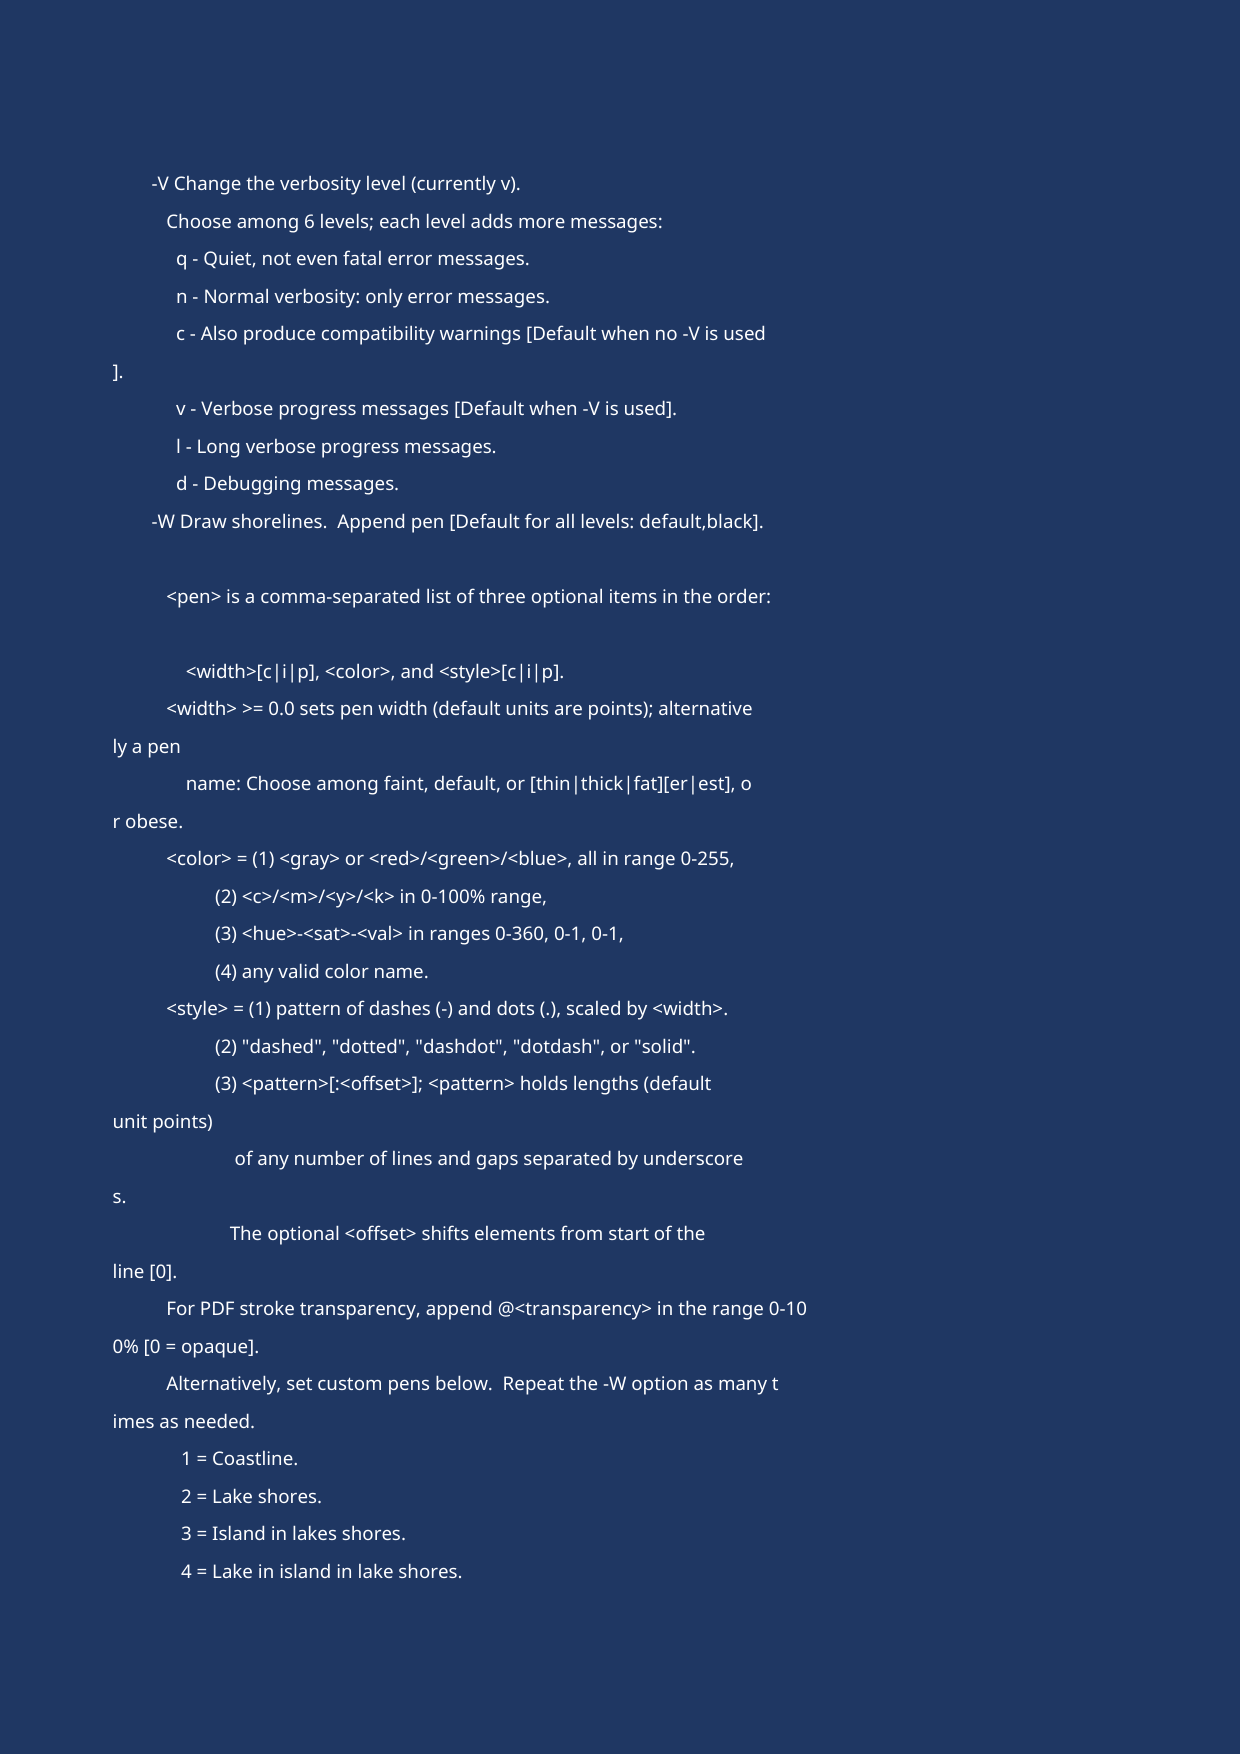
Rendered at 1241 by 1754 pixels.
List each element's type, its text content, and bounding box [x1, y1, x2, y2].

text (3) <hue>-<sat>-<val> in ranges 0-360, 0-1, 0-1, [112, 914, 1128, 952]
text of any number of lines and gaps separated by underscore [112, 1139, 1128, 1177]
text s. [112, 1177, 1128, 1214]
text (3) <pattern>[:<offset>]; <pattern> holds lengths (default [112, 1064, 1128, 1102]
text 2 = Lake shores. [112, 1477, 1128, 1514]
text (2) <c>/<m>/<y>/<k> in 0-100% range, [112, 877, 1128, 914]
text <style> = (1) pattern of dashes (-) and dots (.), scaled by <width>. [112, 989, 1128, 1027]
text unit points) [112, 1102, 1128, 1139]
text The optional <offset> shifts elements from start of the [112, 1214, 1128, 1252]
text <color> = (1) <gray> or <red>/<green>/<blue>, all in range 0-255, [112, 839, 1128, 877]
text 0% [0 = opaque]. [112, 1327, 1128, 1364]
text c - Also produce compatibility warnings [Default when no -V is used [112, 314, 1128, 352]
text 4 = Lake in island in lake shores. [112, 1552, 1128, 1589]
text ly a pen [112, 727, 1128, 764]
text v - Verbose progress messages [Default when -V is used]. [112, 389, 1128, 427]
text ]. [112, 352, 1128, 389]
text l - Long verbose progress messages. [112, 427, 1128, 464]
text 1 = Coastline. [112, 1439, 1128, 1477]
text d - Debugging messages. [112, 464, 1128, 502]
text imes as needed. [112, 1402, 1128, 1439]
text r obese. [112, 802, 1128, 839]
text -W Draw shorelines. Append pen [Default for all levels: default,black]. [112, 502, 1128, 539]
text <pen> is a comma-separated list of three optional items in the order: [112, 577, 1128, 614]
text q - Quiet, not even fatal error messages. [112, 239, 1128, 277]
text (4) any valid color name. [112, 952, 1128, 989]
text For PDF stroke transparency, append @<transparency> in the range 0-10 [112, 1289, 1128, 1327]
text <width> >= 0.0 sets pen width (default units are points); alternative [112, 689, 1128, 727]
text line [0]. [112, 1252, 1128, 1289]
text -V Change the verbosity level (currently v). [112, 164, 1128, 202]
text Choose among 6 levels; each level adds more messages: [112, 202, 1128, 239]
text (2) "dashed", "dotted", "dashdot", "dotdash", or "solid". [112, 1027, 1128, 1064]
text name: Choose among faint, default, or [thin|thick|fat][er|est], o [112, 764, 1128, 802]
text n - Normal verbosity: only error messages. [112, 277, 1128, 314]
text <width>[c|i|p], <color>, and <style>[c|i|p]. [112, 652, 1128, 689]
text 3 = Island in lakes shores. [112, 1514, 1128, 1552]
text Alternatively, set custom pens below. Repeat the -W option as many t [112, 1364, 1128, 1402]
